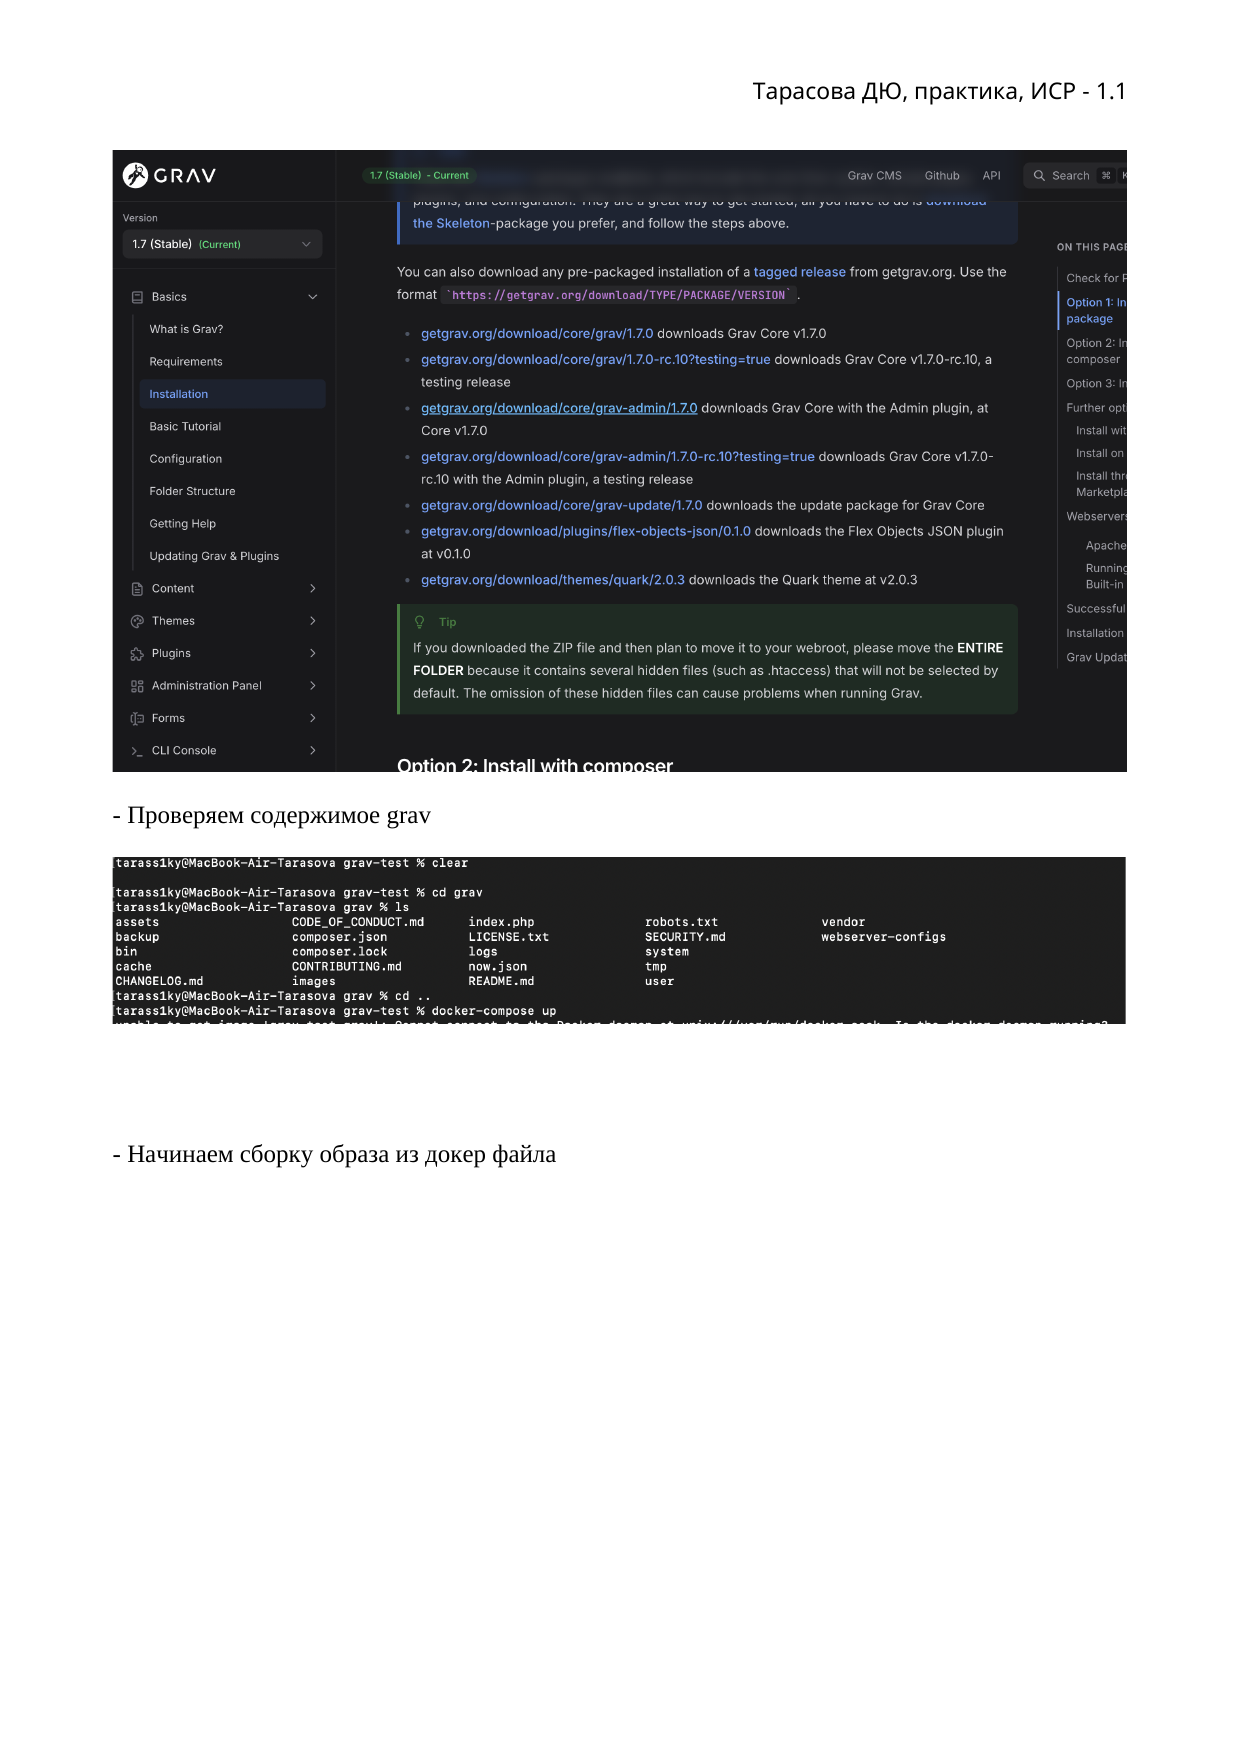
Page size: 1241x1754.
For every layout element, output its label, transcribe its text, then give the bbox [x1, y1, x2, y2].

picture [112, 857, 1126, 1024]
picture [112, 150, 1127, 772]
text - Проверяем содержимое grav [112, 800, 1128, 829]
text - Начинаем сборку образа из докер файла [112, 1139, 1128, 1167]
